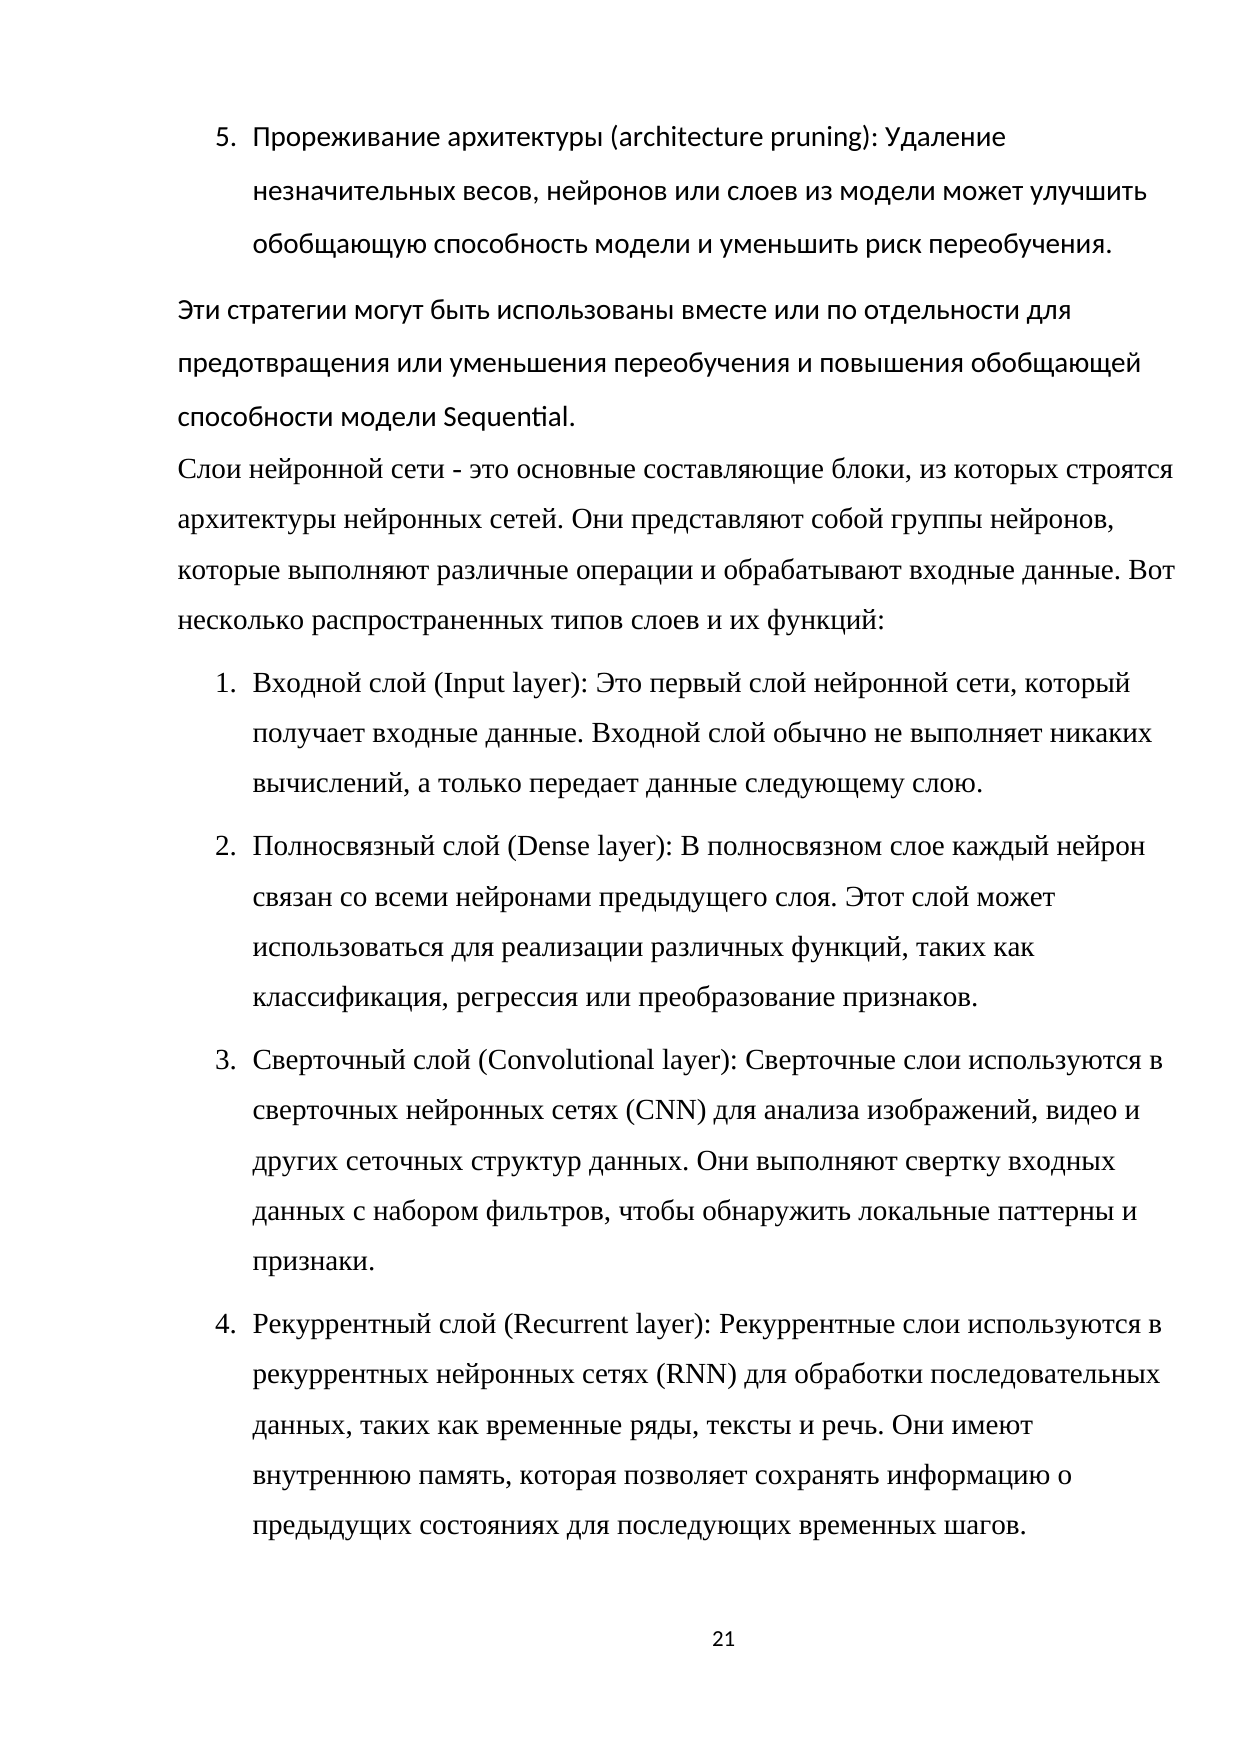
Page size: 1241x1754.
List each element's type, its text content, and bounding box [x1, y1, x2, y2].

text Слои нейронной сети - это основные составляющие блоки, из которых строятся архитектуры нейронных сетей. Они представляют собой группы нейронов, которые выполняют различные операции и обрабатывают входные данные. Вот несколько распространенных типов слоев и их функций: [177, 451, 1181, 636]
list Сверточный слой (Convolutional layer): Сверточные слои используются в сверточных нейронных сетях (CNN) для анализа изображений, видео и других сеточных структур данных. Они выполняют свертку входных данных с набором фильтров, чтобы обнаружить локальные паттерны и признаки. [215, 1042, 1181, 1277]
list Рекуррентный слой (Recurrent layer): Рекуррентные слои используются в рекуррентных нейронных сетях (RNN) для обработки последовательных данных, таких как временные ряды, тексты и речь. Они имеют внутреннюю память, которая позволяет сохранять информацию о предыдущих состояниях для последующих временных шагов. [215, 1306, 1181, 1541]
list Прореживание архитектуры (architecture pruning): Удаление незначительных весов, нейронов или слоев из модели может улучшить обобщающую способность модели и уменьшить риск переобучения. [215, 118, 1181, 261]
text Эти стратегии могут быть использованы вместе или по отдельности для предотвращения или уменьшения переобучения и повышения обобщающей способности модели Sequential. [177, 291, 1181, 433]
list Входной слой (Input layer): Это первый слой нейронной сети, который получает входные данные. Входной слой обычно не выполняет никаких вычислений, а только передает данные следующему слою. [215, 665, 1181, 799]
list Полносвязный слой (Dense layer): В полносвязном слое каждый нейрон связан со всеми нейронами предыдущего слоя. Этот слой может использоваться для реализации различных функций, таких как классификация, регрессия или преобразование признаков. [215, 828, 1181, 1013]
